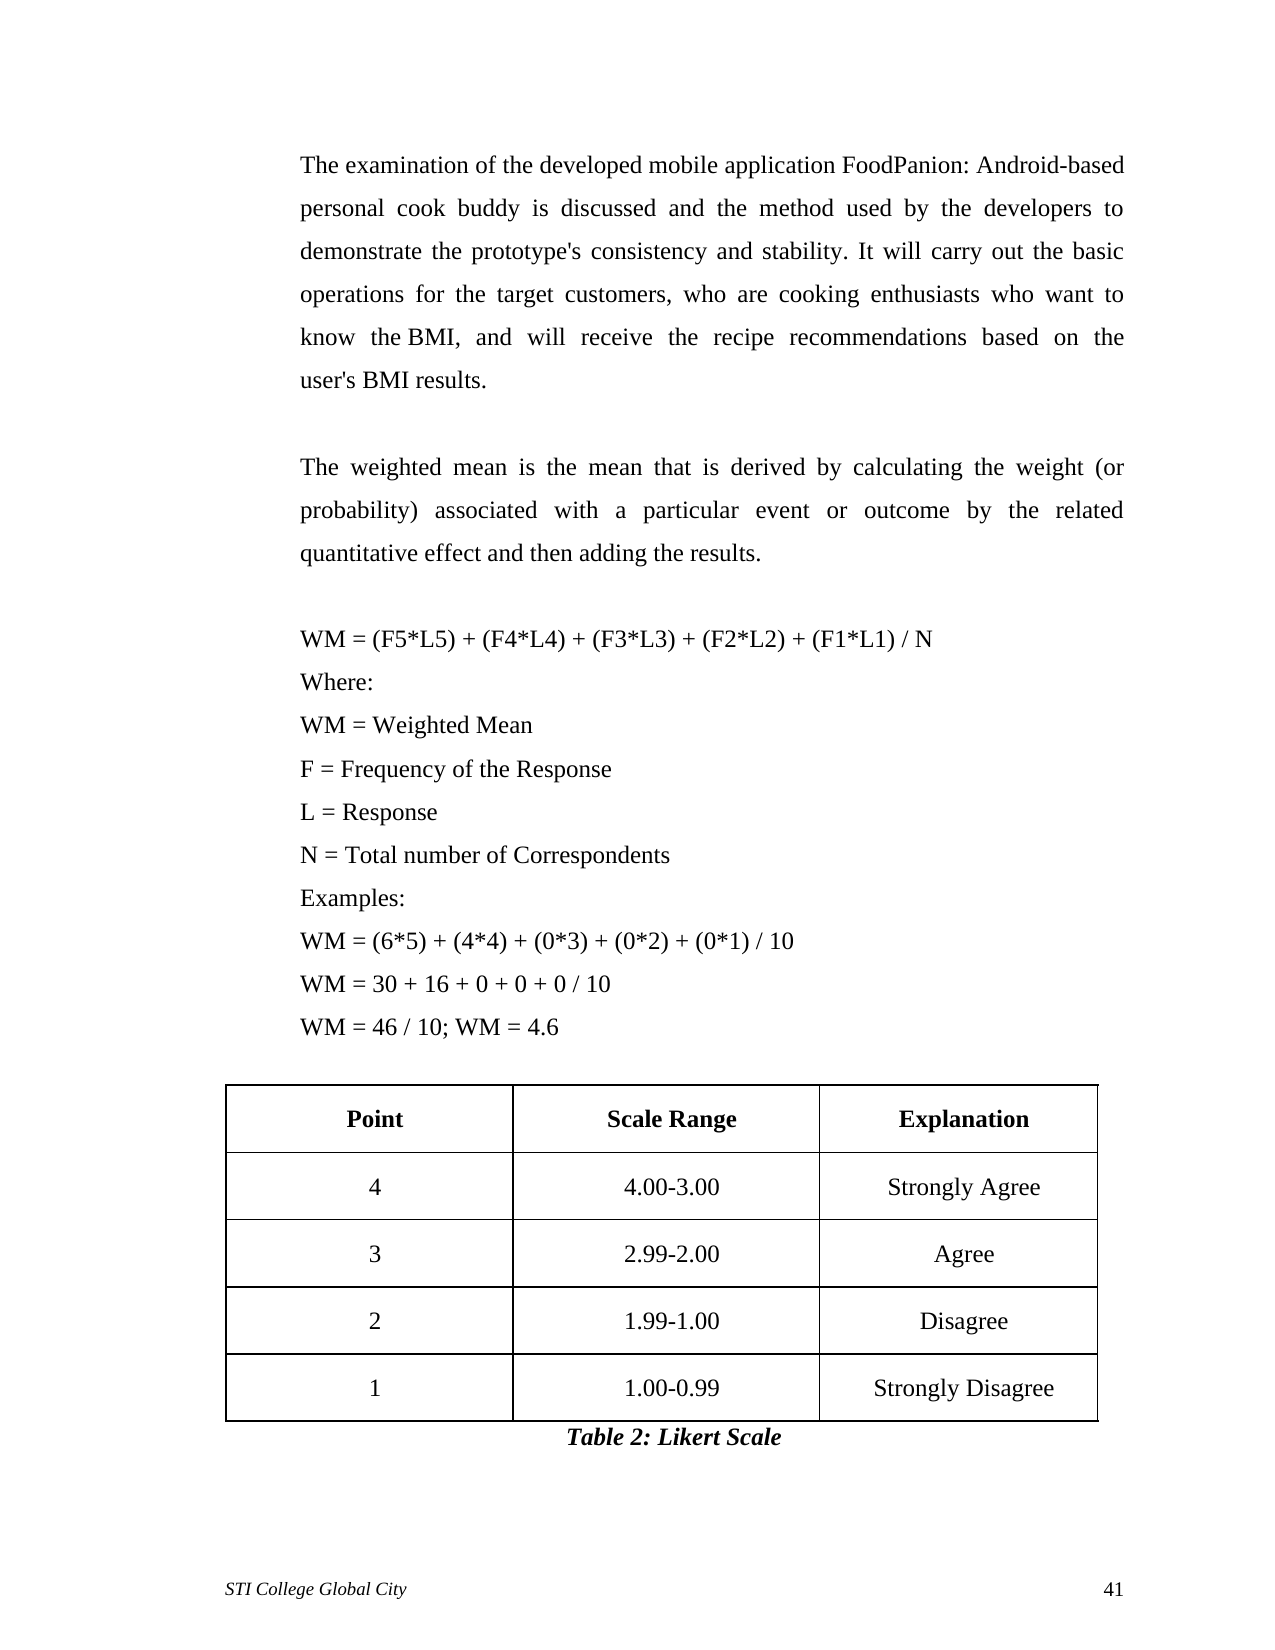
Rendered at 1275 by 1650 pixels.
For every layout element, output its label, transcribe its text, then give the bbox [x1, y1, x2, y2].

text L = Response [300, 797, 1125, 826]
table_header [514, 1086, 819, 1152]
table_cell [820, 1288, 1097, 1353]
text WM = (6*5) + (4*4) + (0*3) + (0*2) + (0*1) / 10 [300, 926, 1125, 955]
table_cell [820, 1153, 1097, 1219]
text The weighted mean is the mean that is derived by calculating the weight (or probability) associated with a particular event or outcome by the related quantitative effect and then adding the results. [300, 452, 1125, 567]
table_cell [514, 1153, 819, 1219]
text Examples: [300, 883, 1125, 912]
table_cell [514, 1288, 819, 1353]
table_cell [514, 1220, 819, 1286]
text WM = 46 / 10; WM = 4.6 [300, 1012, 1125, 1041]
text WM = 30 + 16 + 0 + 0 + 0 / 10 [300, 969, 1125, 998]
text WM = Weighted Mean [300, 711, 1125, 739]
text Table 2: Likert Scale [225, 1422, 1125, 1451]
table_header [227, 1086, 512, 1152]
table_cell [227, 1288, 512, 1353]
text F = Frequency of the Response [300, 754, 1125, 782]
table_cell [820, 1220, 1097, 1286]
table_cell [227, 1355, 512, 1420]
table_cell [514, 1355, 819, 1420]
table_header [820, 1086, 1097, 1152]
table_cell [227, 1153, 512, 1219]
text WM = (F5*L5) + (F4*L4) + (F3*L3) + (F2*L2) + (F1*L1) / N [300, 624, 1125, 653]
text Where: [300, 667, 1125, 696]
text The examination of the developed mobile application FoodPanion: Android-based personal cook buddy is discussed and the method used by the developers to demonstrate the prototype's consistency and stability. It will carry out the basic operations for the target customers, who are cooking enthusiasts who want to know the BMI, and will receive the recipe recommendations based on the user's BMI results. [300, 150, 1125, 394]
text N = Total number of Correspondents [300, 840, 1125, 869]
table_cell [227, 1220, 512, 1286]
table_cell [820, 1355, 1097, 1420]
